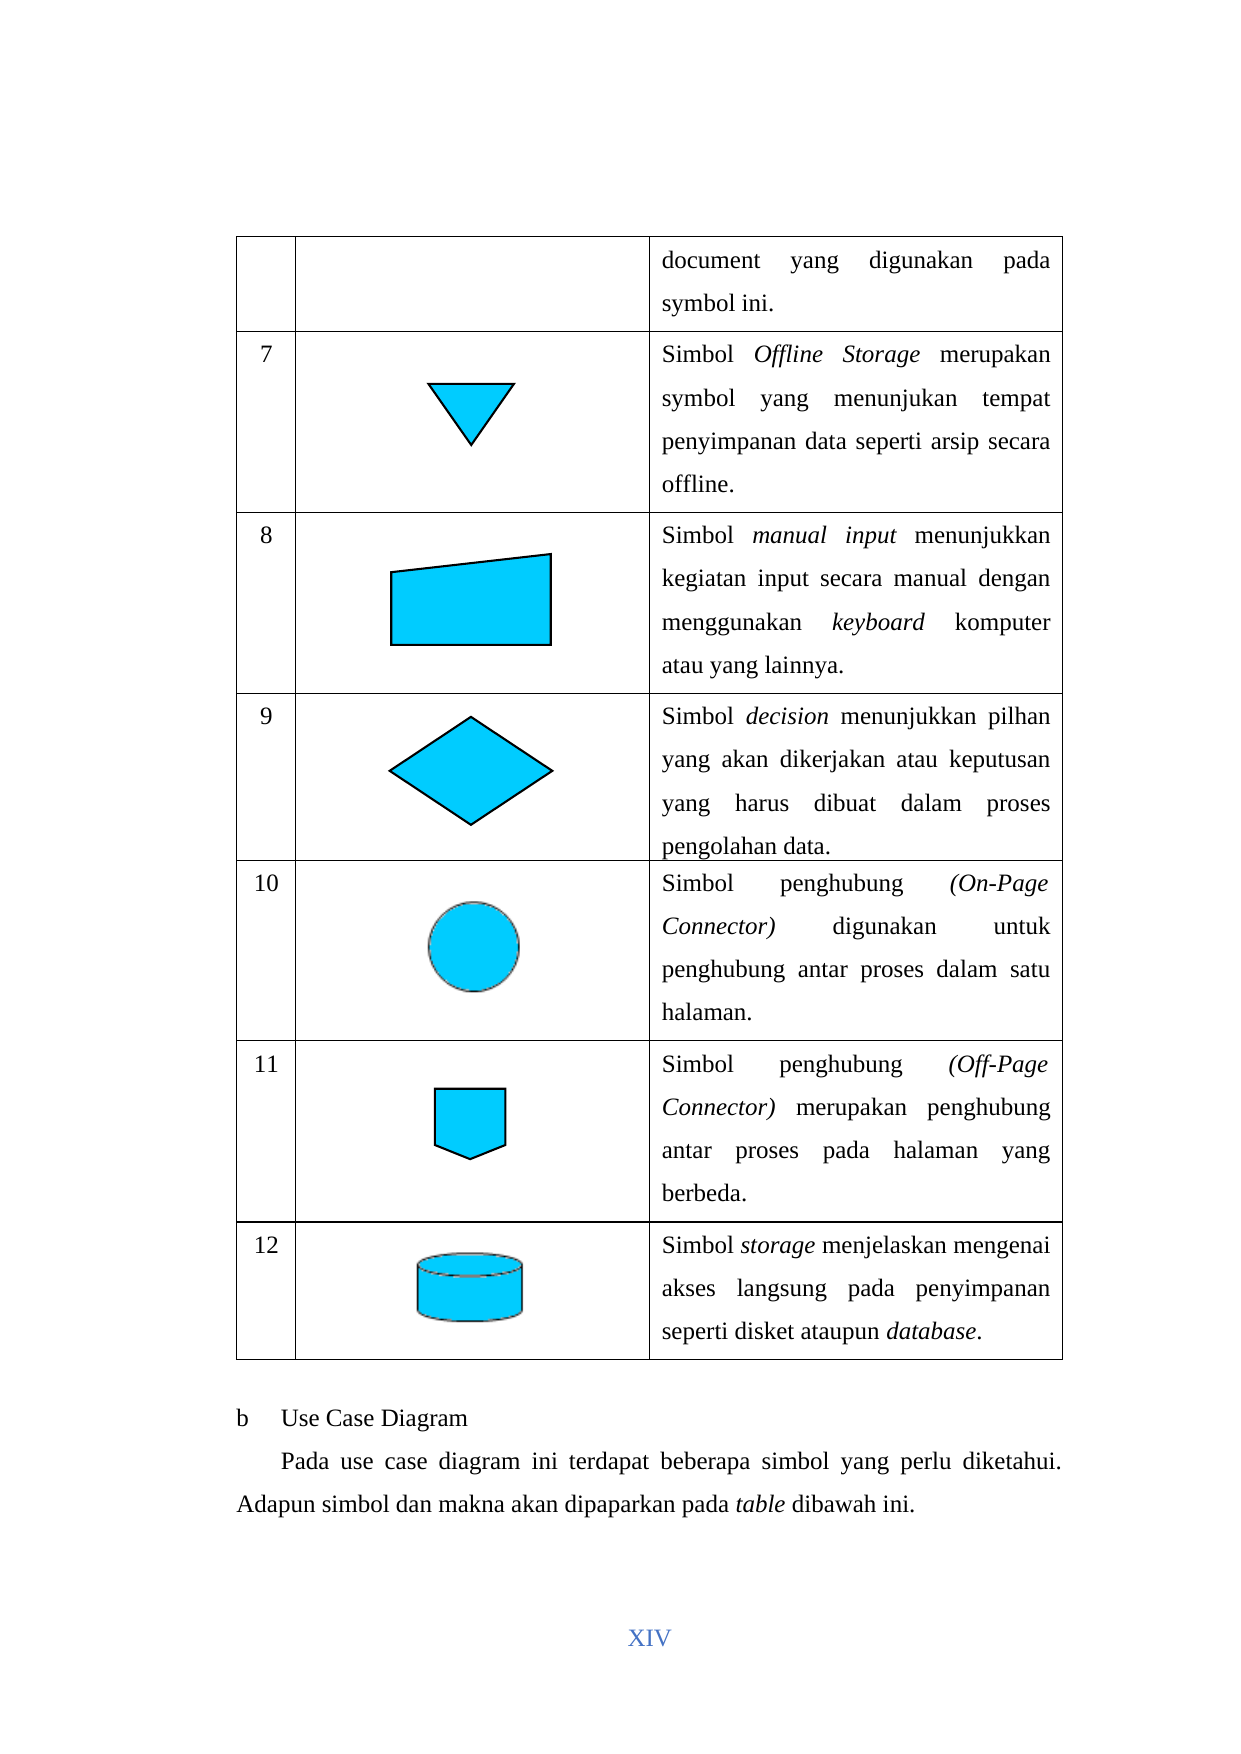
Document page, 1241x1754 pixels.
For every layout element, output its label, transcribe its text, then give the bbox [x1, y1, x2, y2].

table_cell 7 [237, 332, 295, 512]
table_cell Simbol penghubung (Off-Page Connector) merupakan penghubung antar proses pada halaman yang berbeda. [650, 1041, 1062, 1221]
table_cell 8 [237, 513, 295, 693]
table_cell 10 [237, 861, 295, 1040]
table_cell [296, 1223, 649, 1359]
picture [414, 1248, 531, 1327]
table_cell 11 [237, 1041, 295, 1221]
table_cell 6 [237, 237, 295, 331]
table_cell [650, 237, 1062, 331]
table_cell Simbol manual input menunjukkan kegiatan input secara manual dengan menggunakan keyboard komputer atau yang lainnya. [650, 513, 1062, 693]
table_cell [296, 332, 649, 512]
table_cell Simbol storage menjelaskan mengenai akses langsung pada penyimpanan seperti disket ataupun database. [650, 1223, 1062, 1359]
picture [414, 900, 531, 994]
table_cell Simbol decision menunjukkan pilhan yang akan dikerjakan atau keputusan yang harus dibuat dalam proses pengolahan data. [650, 694, 1062, 859]
table_cell [296, 1041, 649, 1221]
table_cell [296, 694, 649, 859]
table_cell [296, 861, 649, 1040]
table_cell Simbol Offline Storage merupakan symbol yang menunjukan tempat penyimpanan data seperti arsip secara offline. [650, 332, 1062, 512]
table_cell 9 [237, 694, 295, 859]
text Pada use case diagram ini terdapat beberapa simbol yang perlu diketahui. Adapun simbol dan makna akan dipaparkan pada table dibawah ini. [236, 1446, 1063, 1518]
table_cell [296, 237, 649, 331]
list Use Case Diagram [236, 1403, 1063, 1432]
table_cell 12 [237, 1223, 295, 1359]
table_cell [296, 513, 649, 693]
table_cell Simbol penghubung (On-Page Connector) digunakan untuk penghubung antar proses dalam satu halaman. [650, 861, 1062, 1040]
